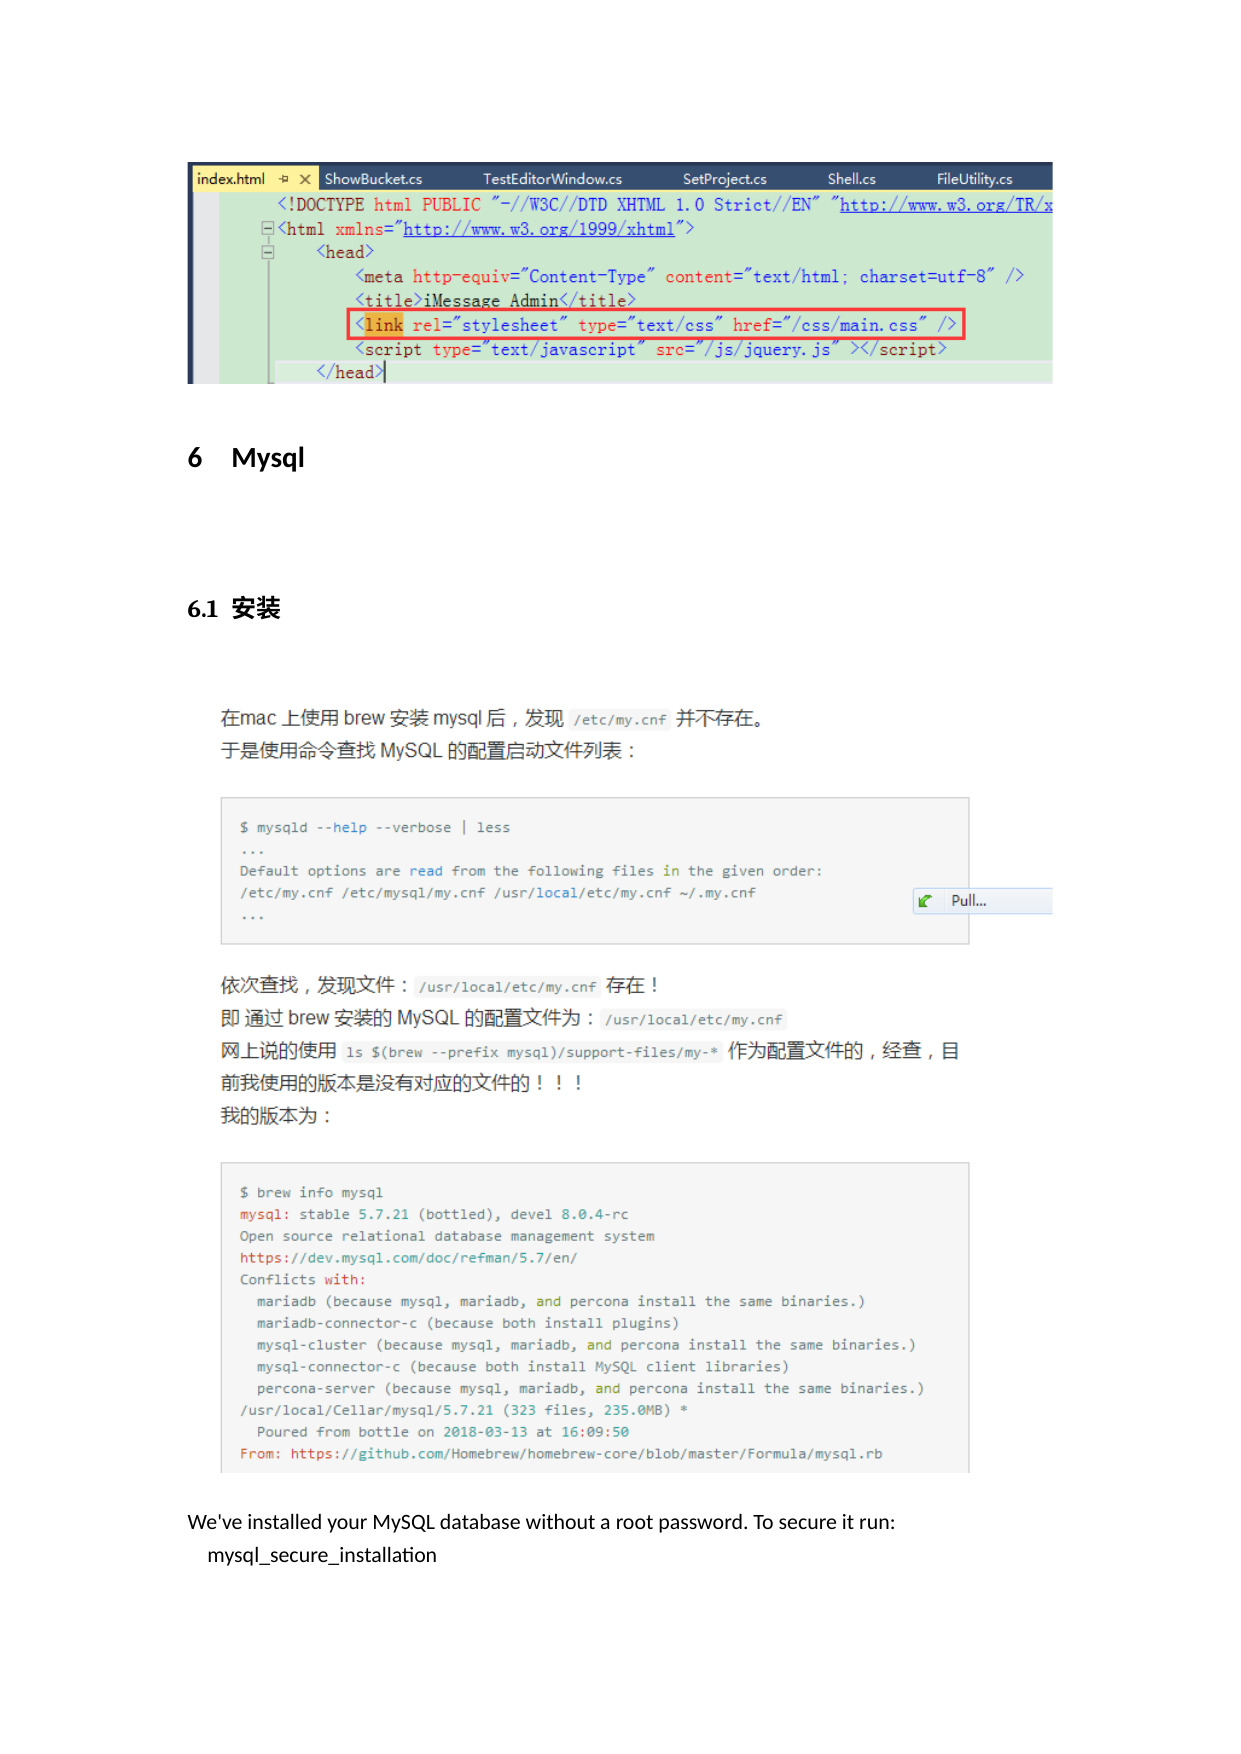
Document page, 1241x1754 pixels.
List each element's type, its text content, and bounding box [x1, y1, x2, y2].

subtitle 安装 [187, 574, 1053, 639]
text We've installed your MySQL database without a root password. To secure it run: [187, 1506, 1053, 1538]
subtitle Mysql [187, 425, 1053, 490]
picture [187, 693, 1053, 1473]
picture [187, 162, 1053, 384]
text mysql_secure_installation [187, 1538, 1053, 1571]
